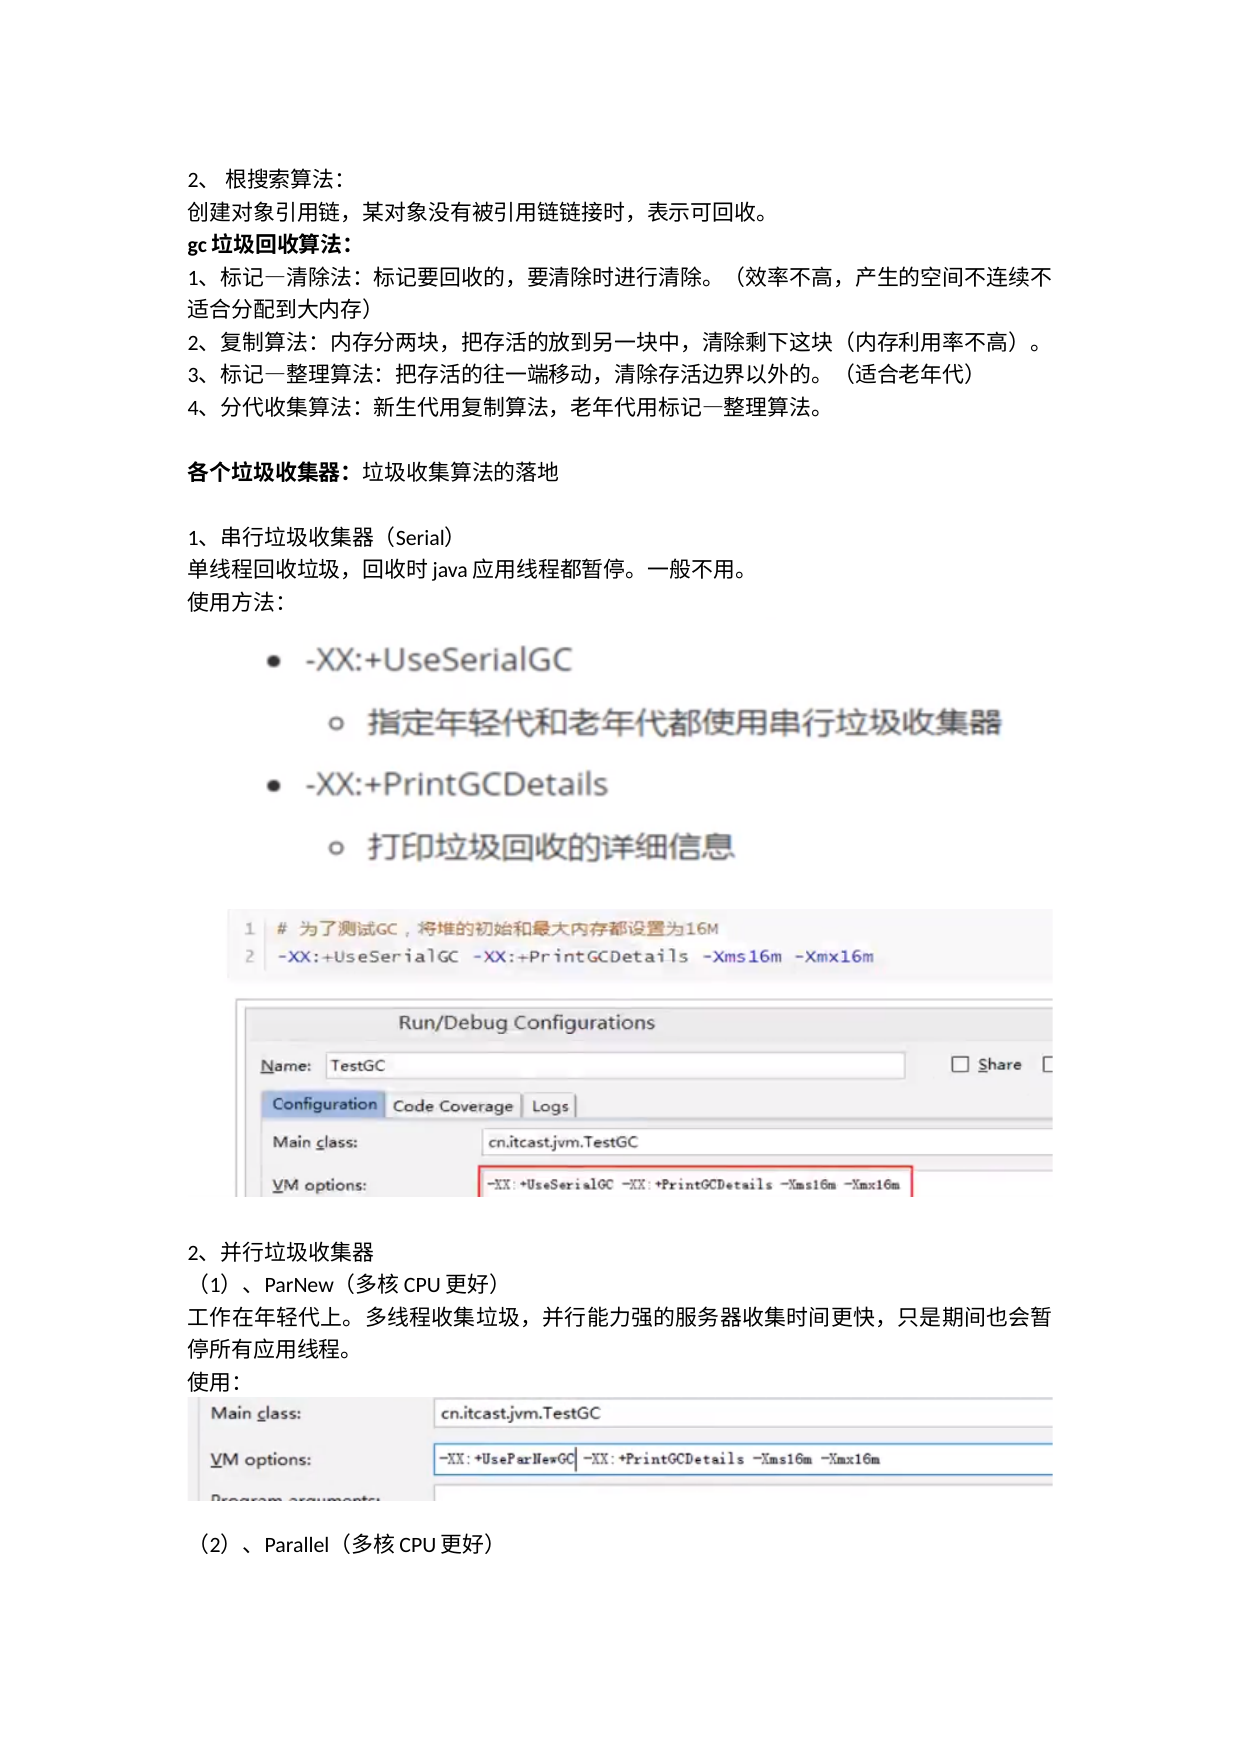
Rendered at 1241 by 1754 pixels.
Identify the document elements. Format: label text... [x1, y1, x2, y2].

picture [187, 1397, 1053, 1501]
picture [187, 909, 1053, 1197]
text （2）、Parallel（多核CPU更好） [187, 1527, 1053, 1559]
text 单线程回收垃圾，回收时java应用线程都暂停。一般不用。 [187, 552, 1053, 584]
picture [187, 617, 1044, 880]
text （1）、ParNew（多核CPU更好） [187, 1267, 1053, 1299]
text 1、标记—清除法：标记要回收的，要清除时进行清除。（效率不高，产生的空间不连续不适合分配到大内存） [187, 259, 1053, 324]
text 使用方法： [187, 584, 1053, 617]
text 1、串行垃圾收集器（Serial） [187, 519, 1053, 552]
list 根搜索算法： [187, 162, 1053, 194]
text 工作在年轻代上。多线程收集垃圾，并行能力强的服务器收集时间更快，只是期间也会暂停所有应用线程。 [187, 1299, 1053, 1364]
text 2、复制算法：内存分两块，把存活的放到另一块中，清除剩下这块（内存利用率不高）。 [187, 324, 1053, 357]
text 3、标记—整理算法：把存活的往一端移动，清除存活边界以外的。（适合老年代） [187, 357, 1053, 389]
text 使用： [187, 1364, 1053, 1397]
text 创建对象引用链，某对象没有被引用链链接时，表示可回收。 [187, 194, 1053, 227]
text 各个垃圾收集器：垃圾收集算法的落地 [187, 454, 1053, 487]
text 2、并行垃圾收集器 [187, 1234, 1053, 1267]
text gc垃圾回收算法： [187, 227, 1053, 259]
text 4、分代收集算法：新生代用复制算法，老年代用标记—整理算法。 [187, 389, 1053, 422]
